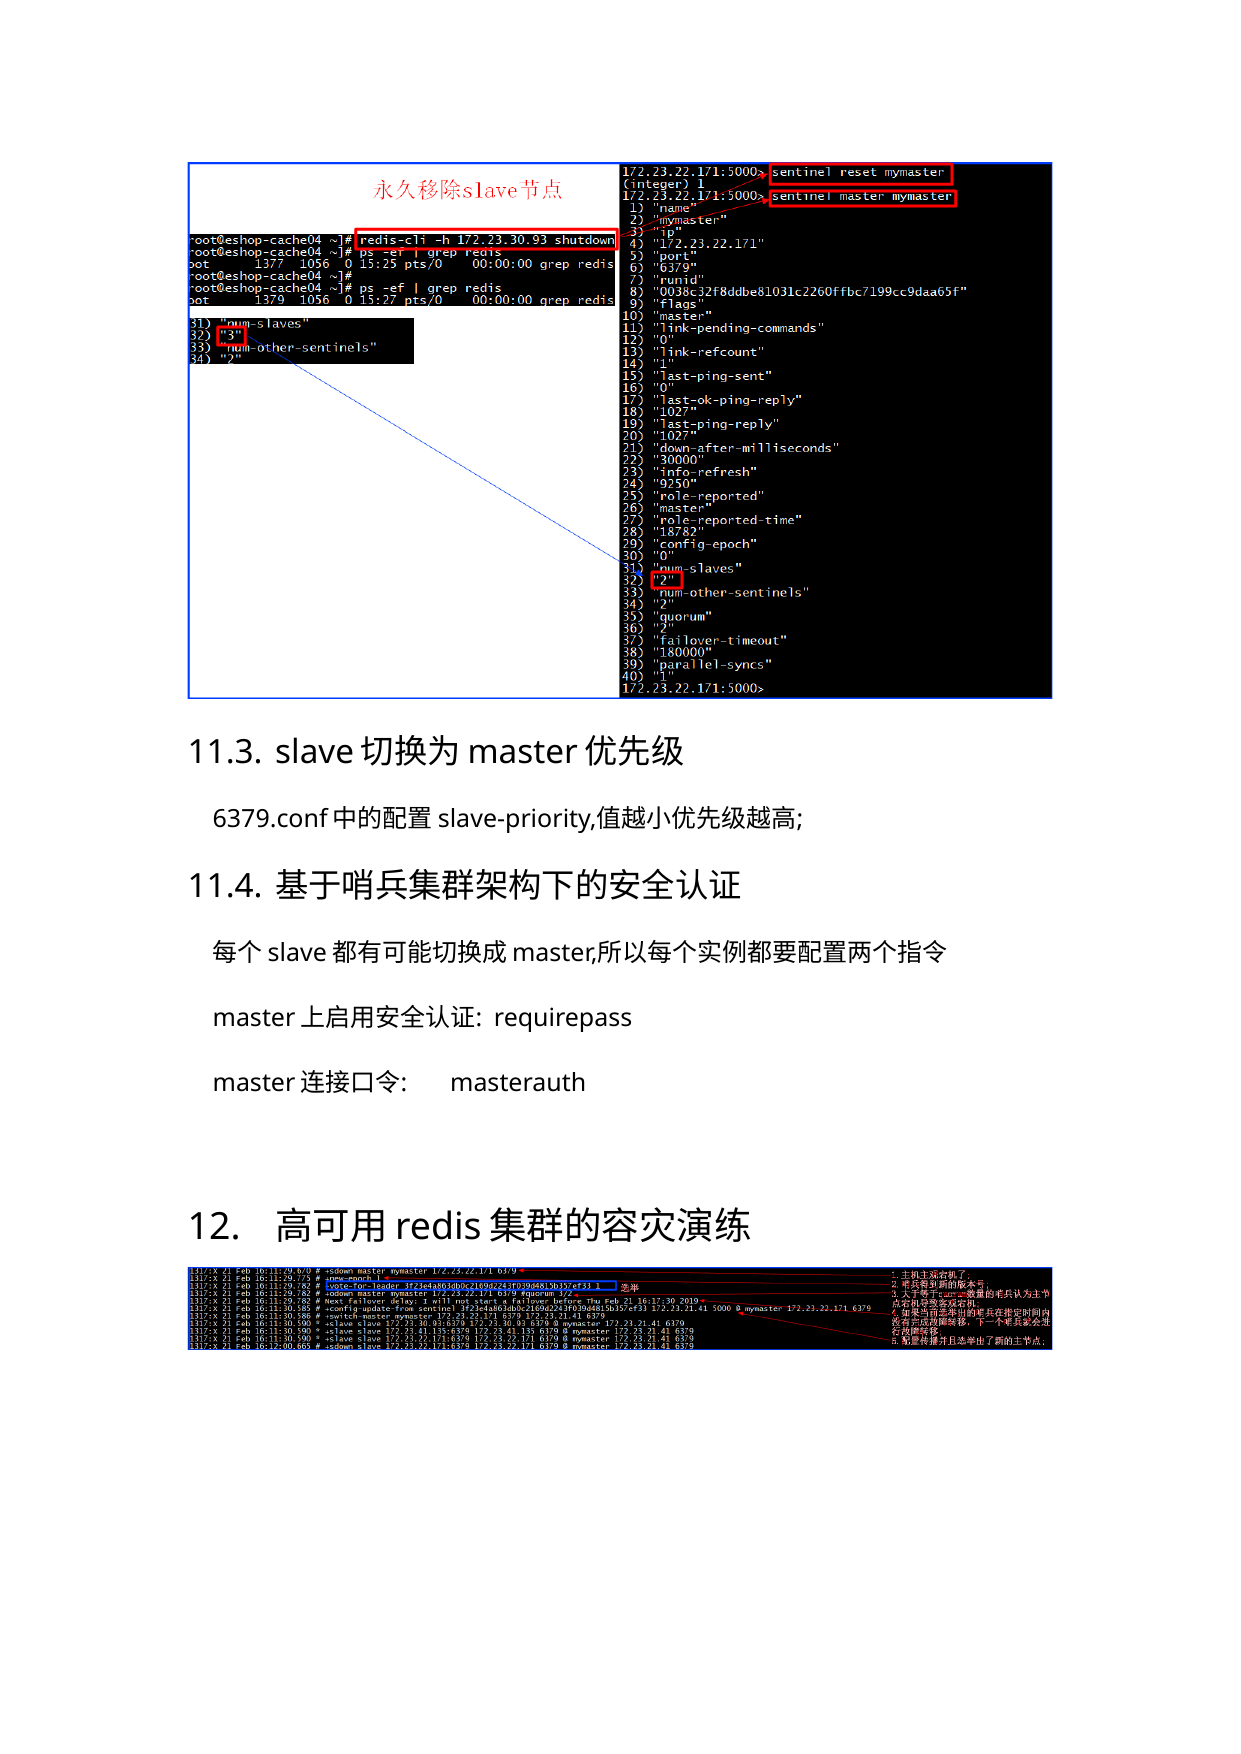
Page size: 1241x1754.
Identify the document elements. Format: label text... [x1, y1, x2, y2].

text master连接口令: masterauth [187, 1048, 1053, 1113]
text master上启用安全认证: requirepass [187, 983, 1053, 1048]
subtitle slave切换为master优先级 [187, 717, 1053, 782]
subtitle 高可用redis集群的容灾演练 [187, 1190, 1053, 1255]
text 6379.conf中的配置slave-priority,值越小优先级越高; [187, 784, 1053, 849]
picture [187, 1267, 1053, 1350]
subtitle 基于哨兵集群架构下的安全认证 [187, 851, 1053, 916]
text 每个slave都有可能切换成master,所以每个实例都要配置两个指令 [187, 918, 1053, 983]
picture [187, 162, 1053, 699]
